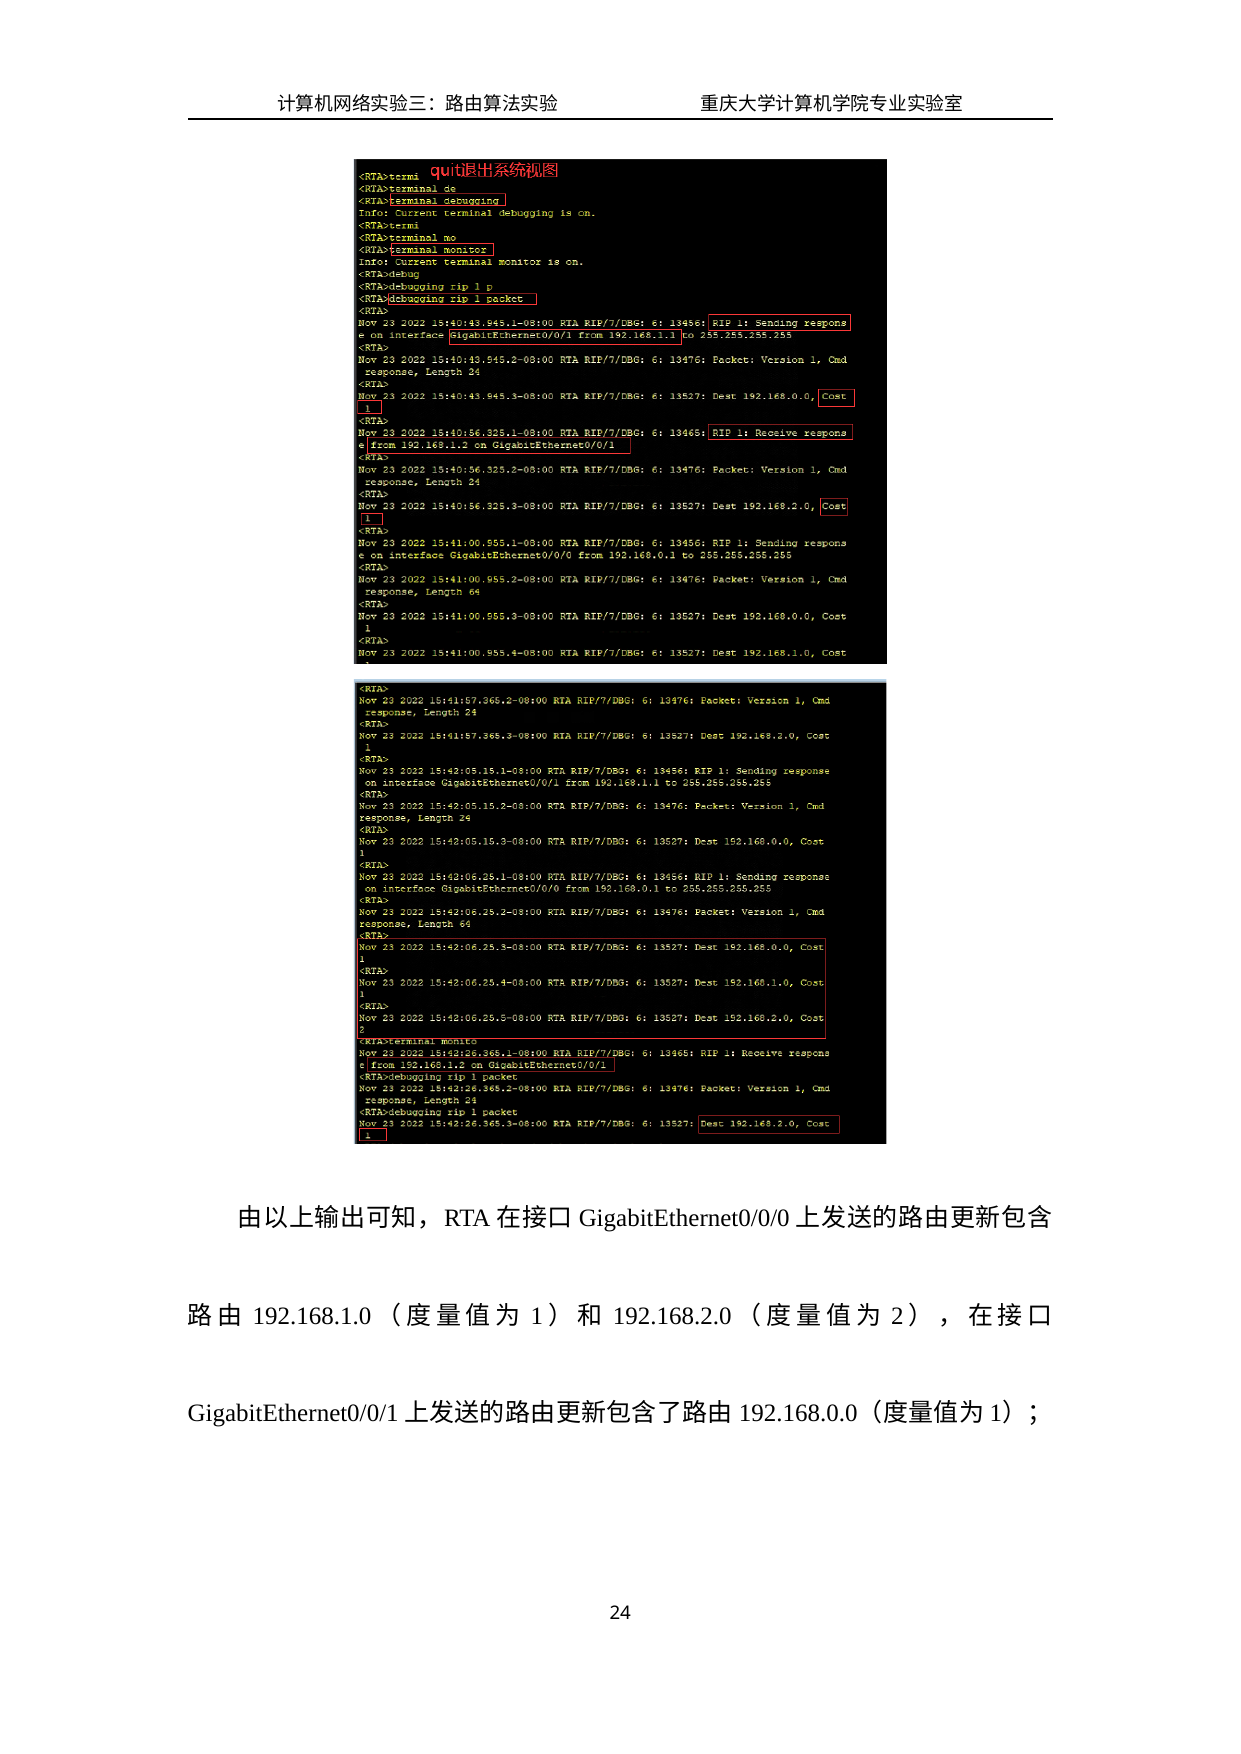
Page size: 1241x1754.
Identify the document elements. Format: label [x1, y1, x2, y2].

picture [353, 679, 887, 1144]
picture [353, 159, 887, 664]
text [187, 1183, 1053, 1443]
